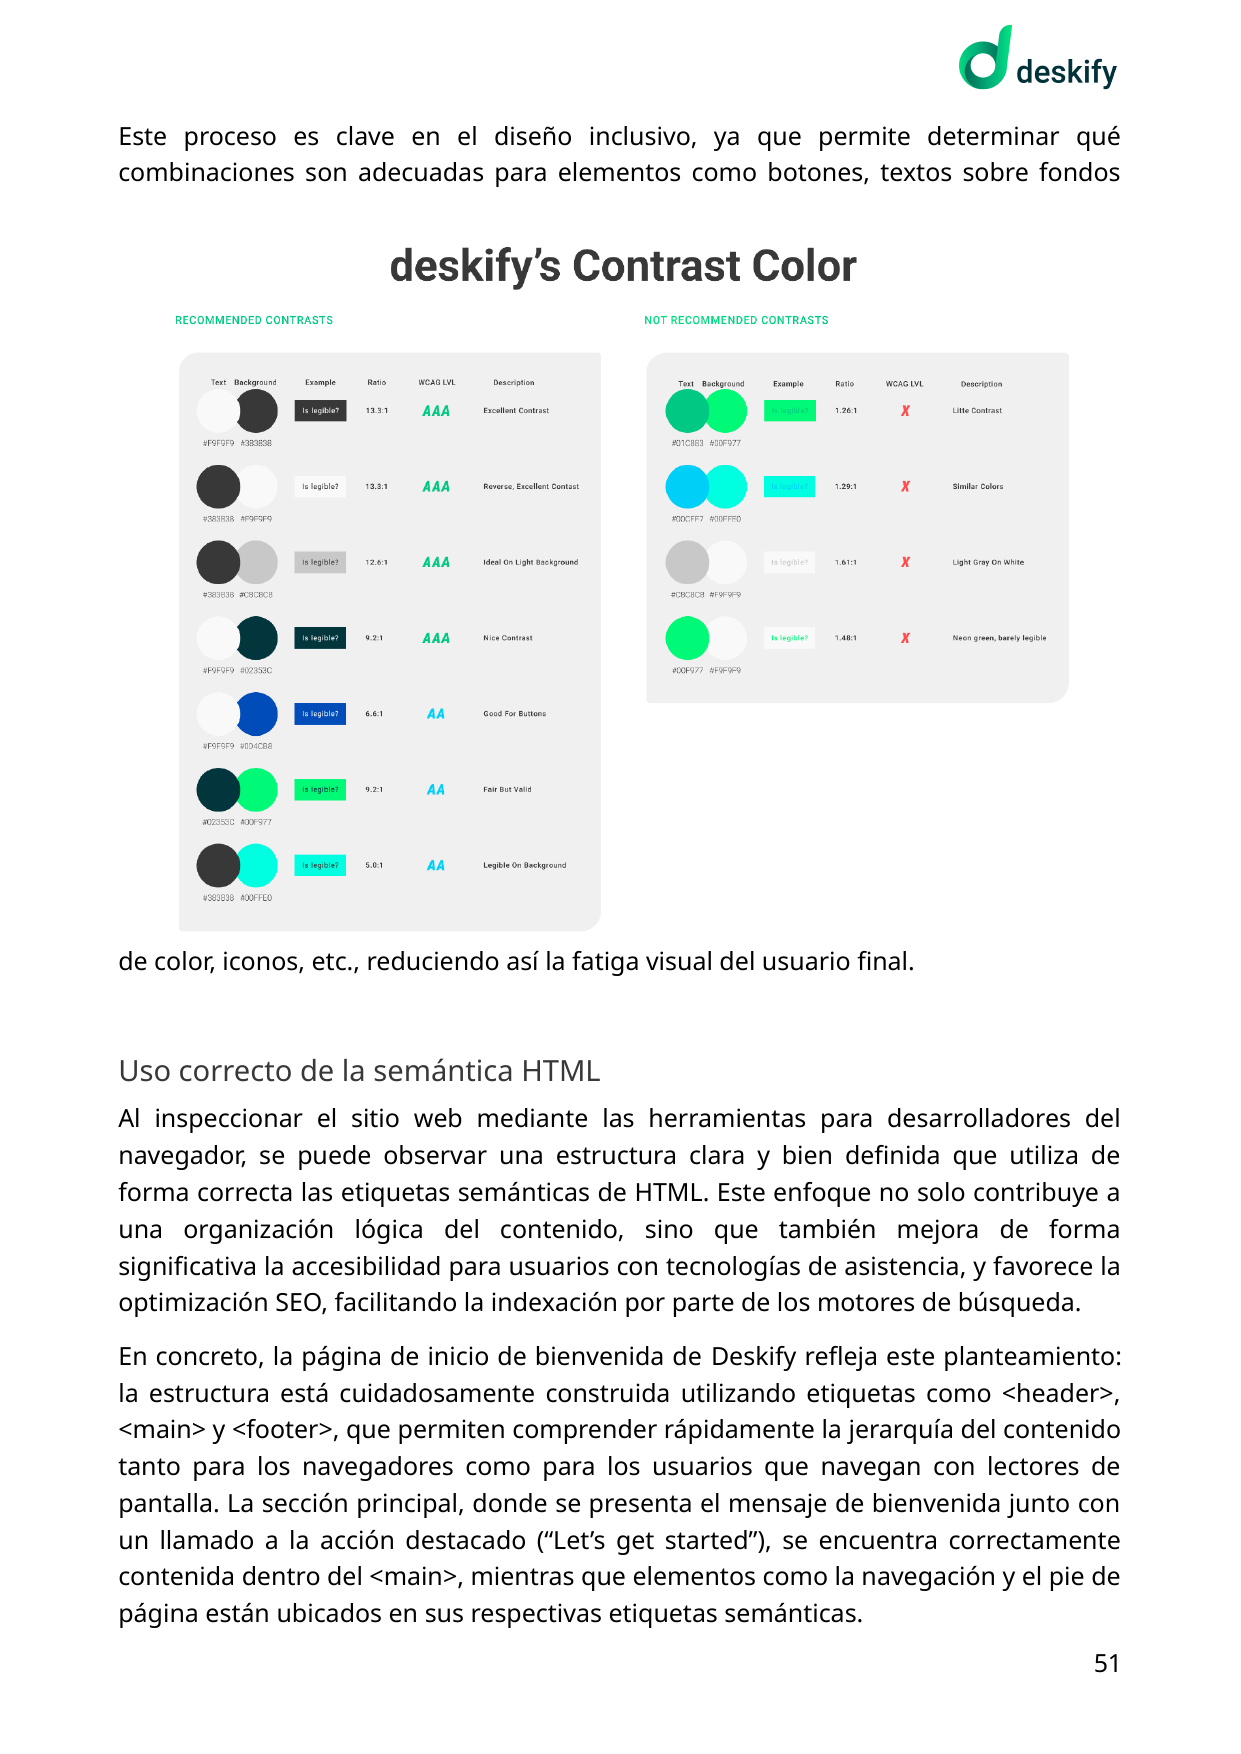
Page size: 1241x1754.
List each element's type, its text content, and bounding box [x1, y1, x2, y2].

subtitle Uso correcto de la semántica HTML [118, 1050, 1122, 1090]
text En concreto, la página de inicio de bienvenida de Deskify refleja este planteamiento: la estructura está cuidadosamente construida utilizando etiquetas como <header>, <main> y <footer>, que permiten comprender rápidamente la jerarquía del contenido tanto para los navegadores como para los usuarios que navegan con lectores de pantalla. La sección principal, donde se presenta el mensaje de bienvenida junto con un llamado a la acción destacado (“Let’s get started”), se encuentra correctamente contenida dentro del <main>, mientras que elementos como la navegación y el pie de página están ubicados en sus respectivas etiquetas semánticas. [118, 1338, 1122, 1630]
picture [953, 22, 1127, 92]
picture [119, 219, 1127, 944]
text Al inspeccionar el sitio web mediante las herramientas para desarrolladores del navegador, se puede observar una estructura clara y bien definida que utiliza de forma correcta las etiquetas semánticas de HTML. Este enfoque no solo contribuye a una organización lógica del contenido, sino que también mejora de forma significativa la accesibilidad para usuarios con tecnologías de asistencia, y favorece la optimización SEO, facilitando la indexación por parte de los motores de búsqueda. [118, 1101, 1122, 1319]
